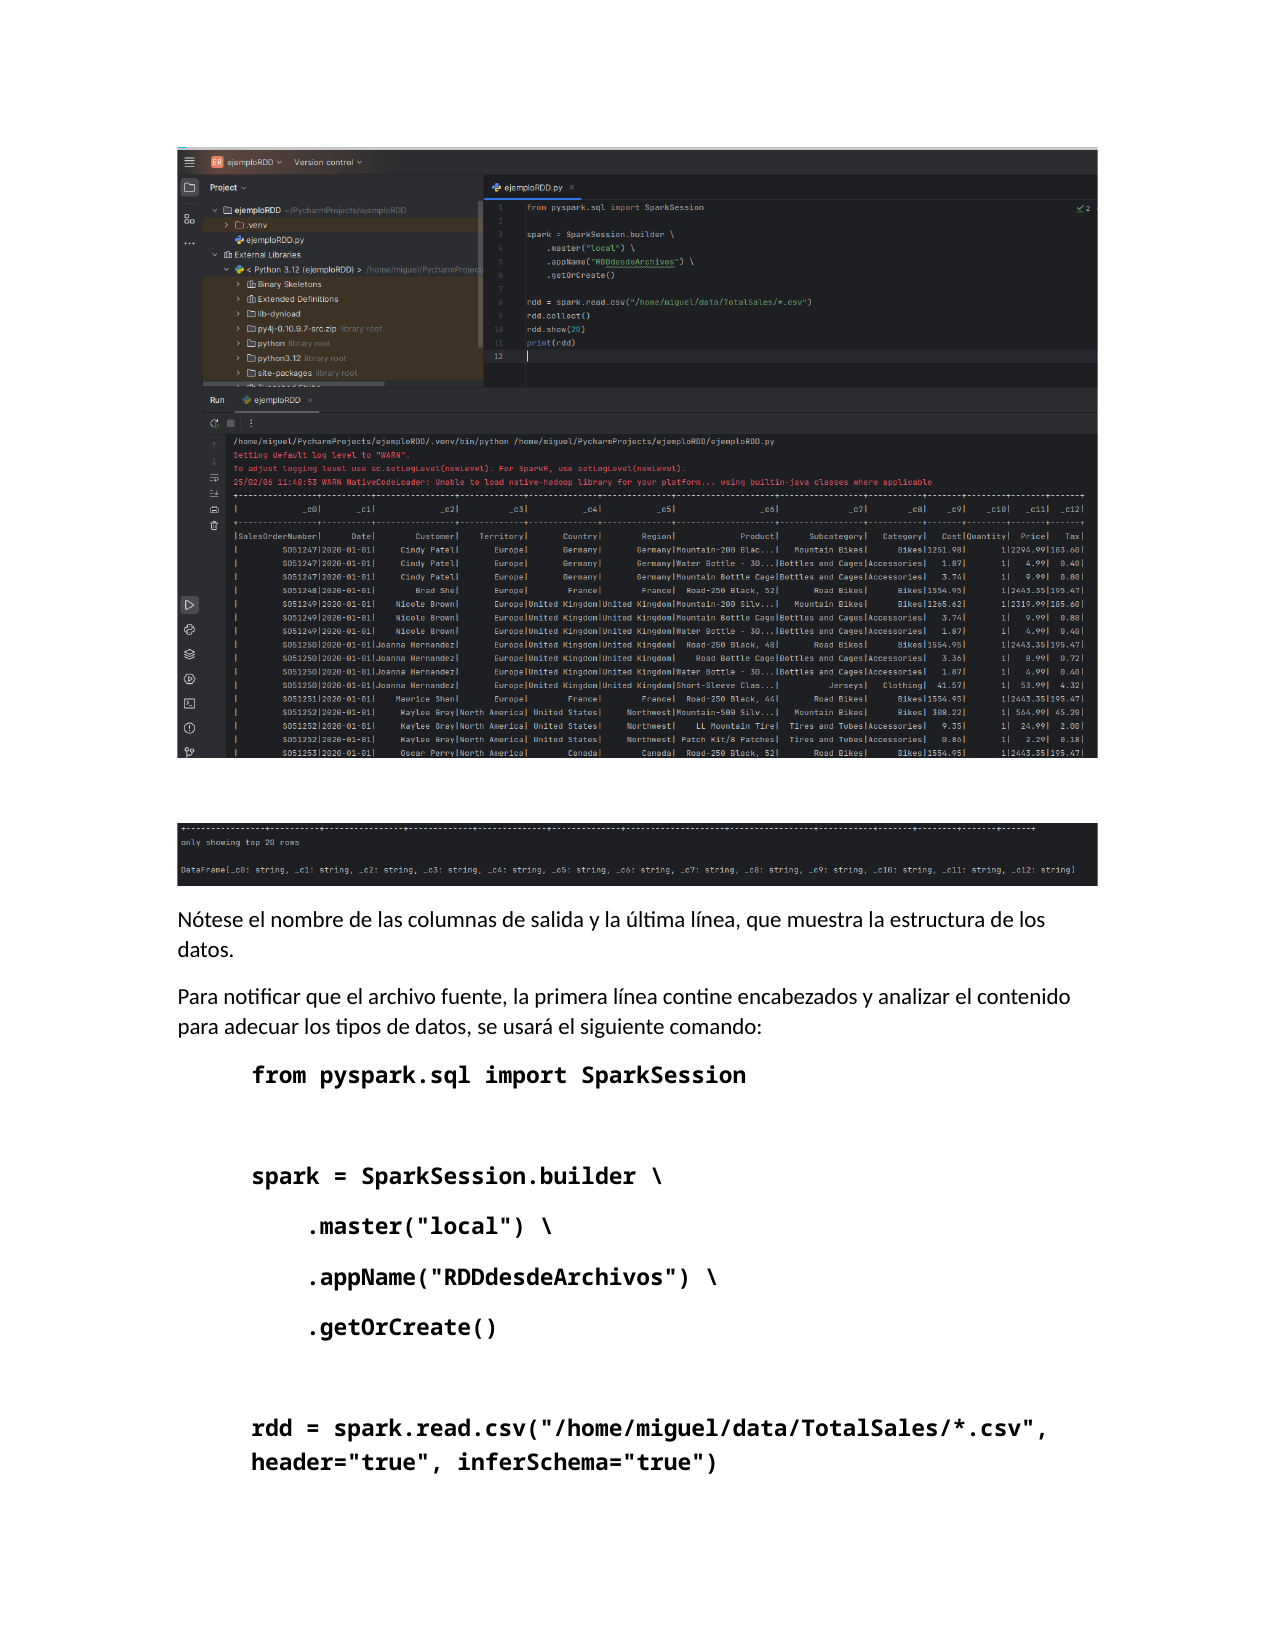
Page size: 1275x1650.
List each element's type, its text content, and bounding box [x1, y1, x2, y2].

text from pyspark.sql import SparkSession [251, 1059, 1098, 1090]
picture [177, 823, 1098, 886]
text rdd = spark.read.csv("/home/miguel/data/TotalSales/*.csv", header="true", inferSchema="true") [251, 1412, 1098, 1477]
picture [177, 147, 1098, 758]
text spark = SparkSession.builder \ [251, 1160, 1098, 1191]
text .getOrCreate() [251, 1311, 1098, 1342]
text .appName("RDDdesdeArchivos") \ [251, 1261, 1098, 1292]
text Nótese el nombre de las columnas de salida y la última línea, que muestra la estructura de los datos. [177, 905, 1098, 963]
text .master("local") \ [251, 1210, 1098, 1241]
text Para notificar que el archivo fuente, la primera línea contine encabezados y analizar el contenido para adecuar los tipos de datos, se usará el siguiente comando: [177, 982, 1098, 1040]
